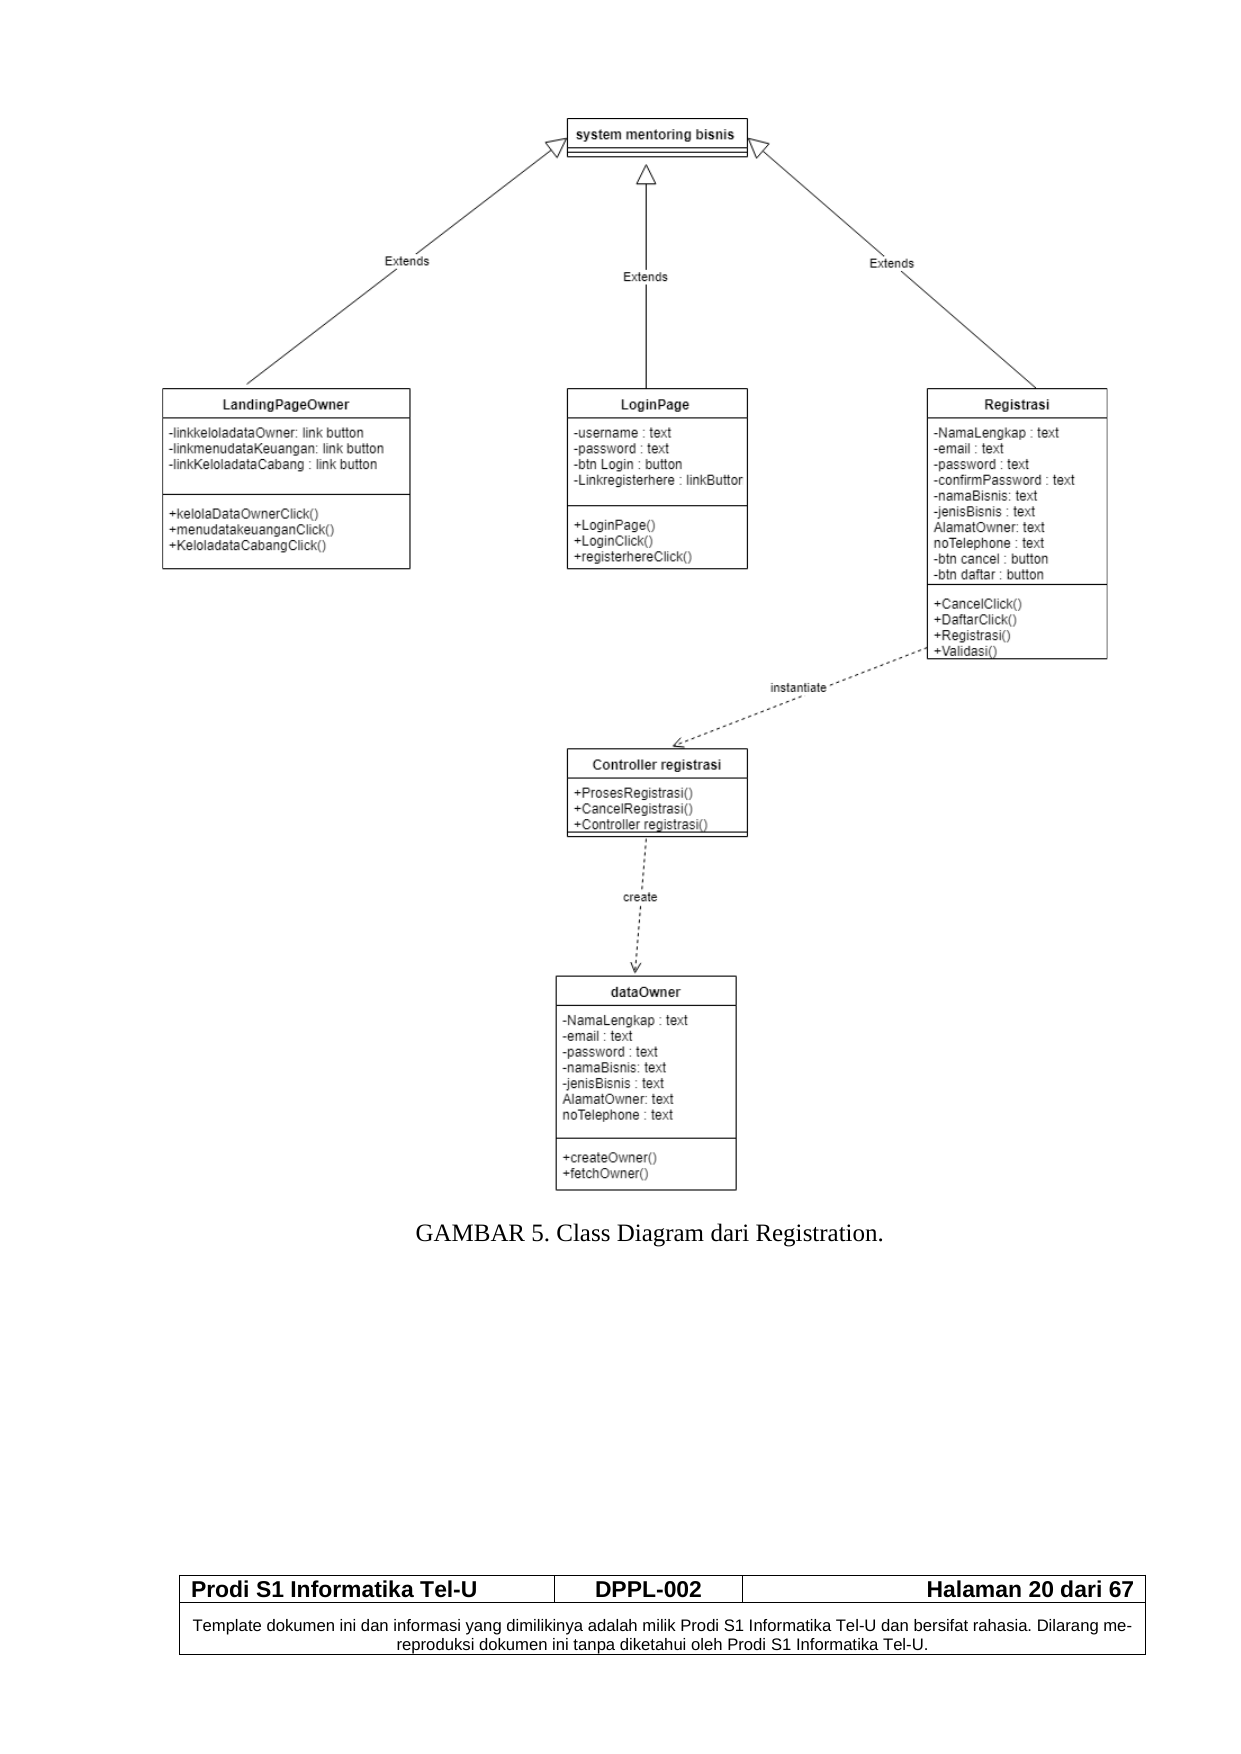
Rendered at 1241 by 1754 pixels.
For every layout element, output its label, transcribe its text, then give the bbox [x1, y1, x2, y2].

subtitle GAMBAR 5. Class Diagram dari Registration. [177, 1218, 1122, 1247]
picture [162, 118, 1108, 1194]
